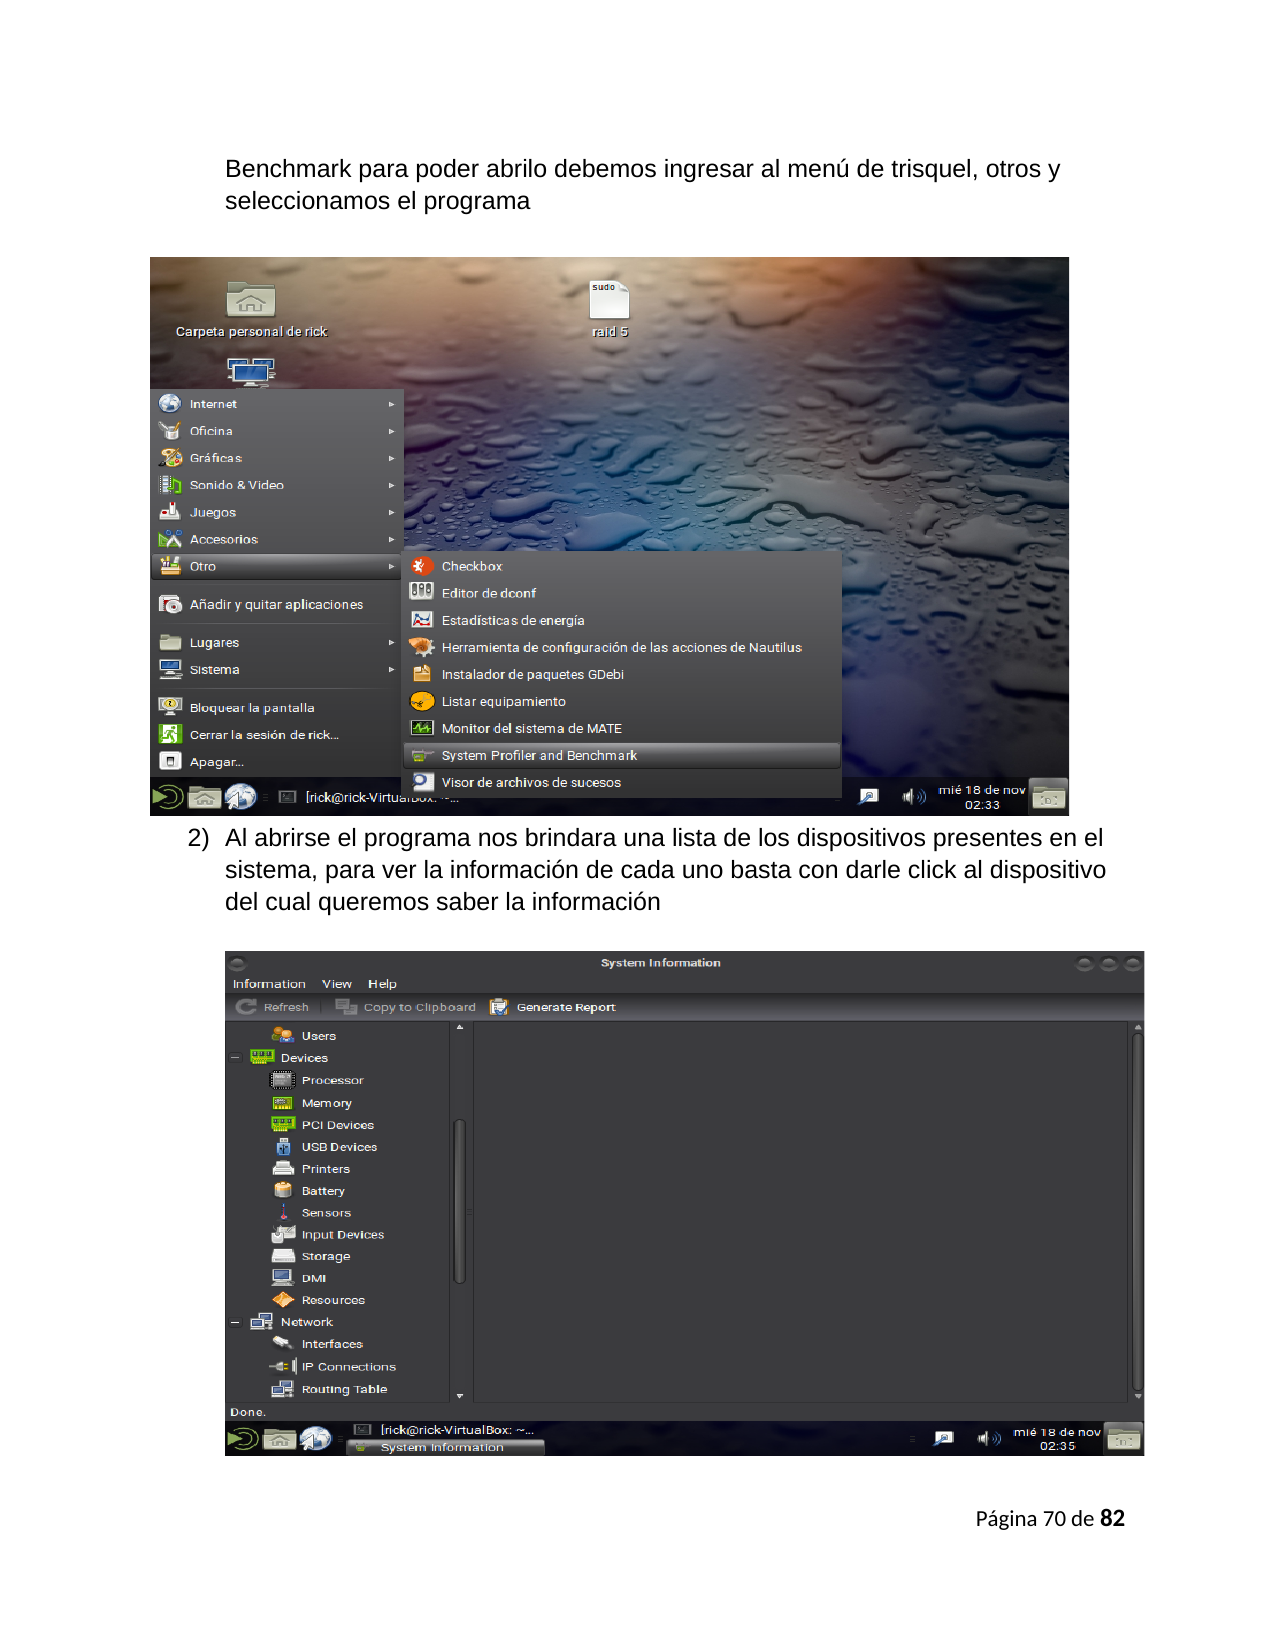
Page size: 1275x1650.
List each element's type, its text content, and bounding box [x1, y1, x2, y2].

list Al abrirse el programa nos brindara una lista de los dispositivos presentes en el sistema, para ver la información de cada uno basta con darle click al dispositivo del cual queremos saber la información [187, 822, 1138, 916]
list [187, 154, 1138, 214]
picture [225, 951, 1145, 1456]
picture [150, 257, 1070, 816]
